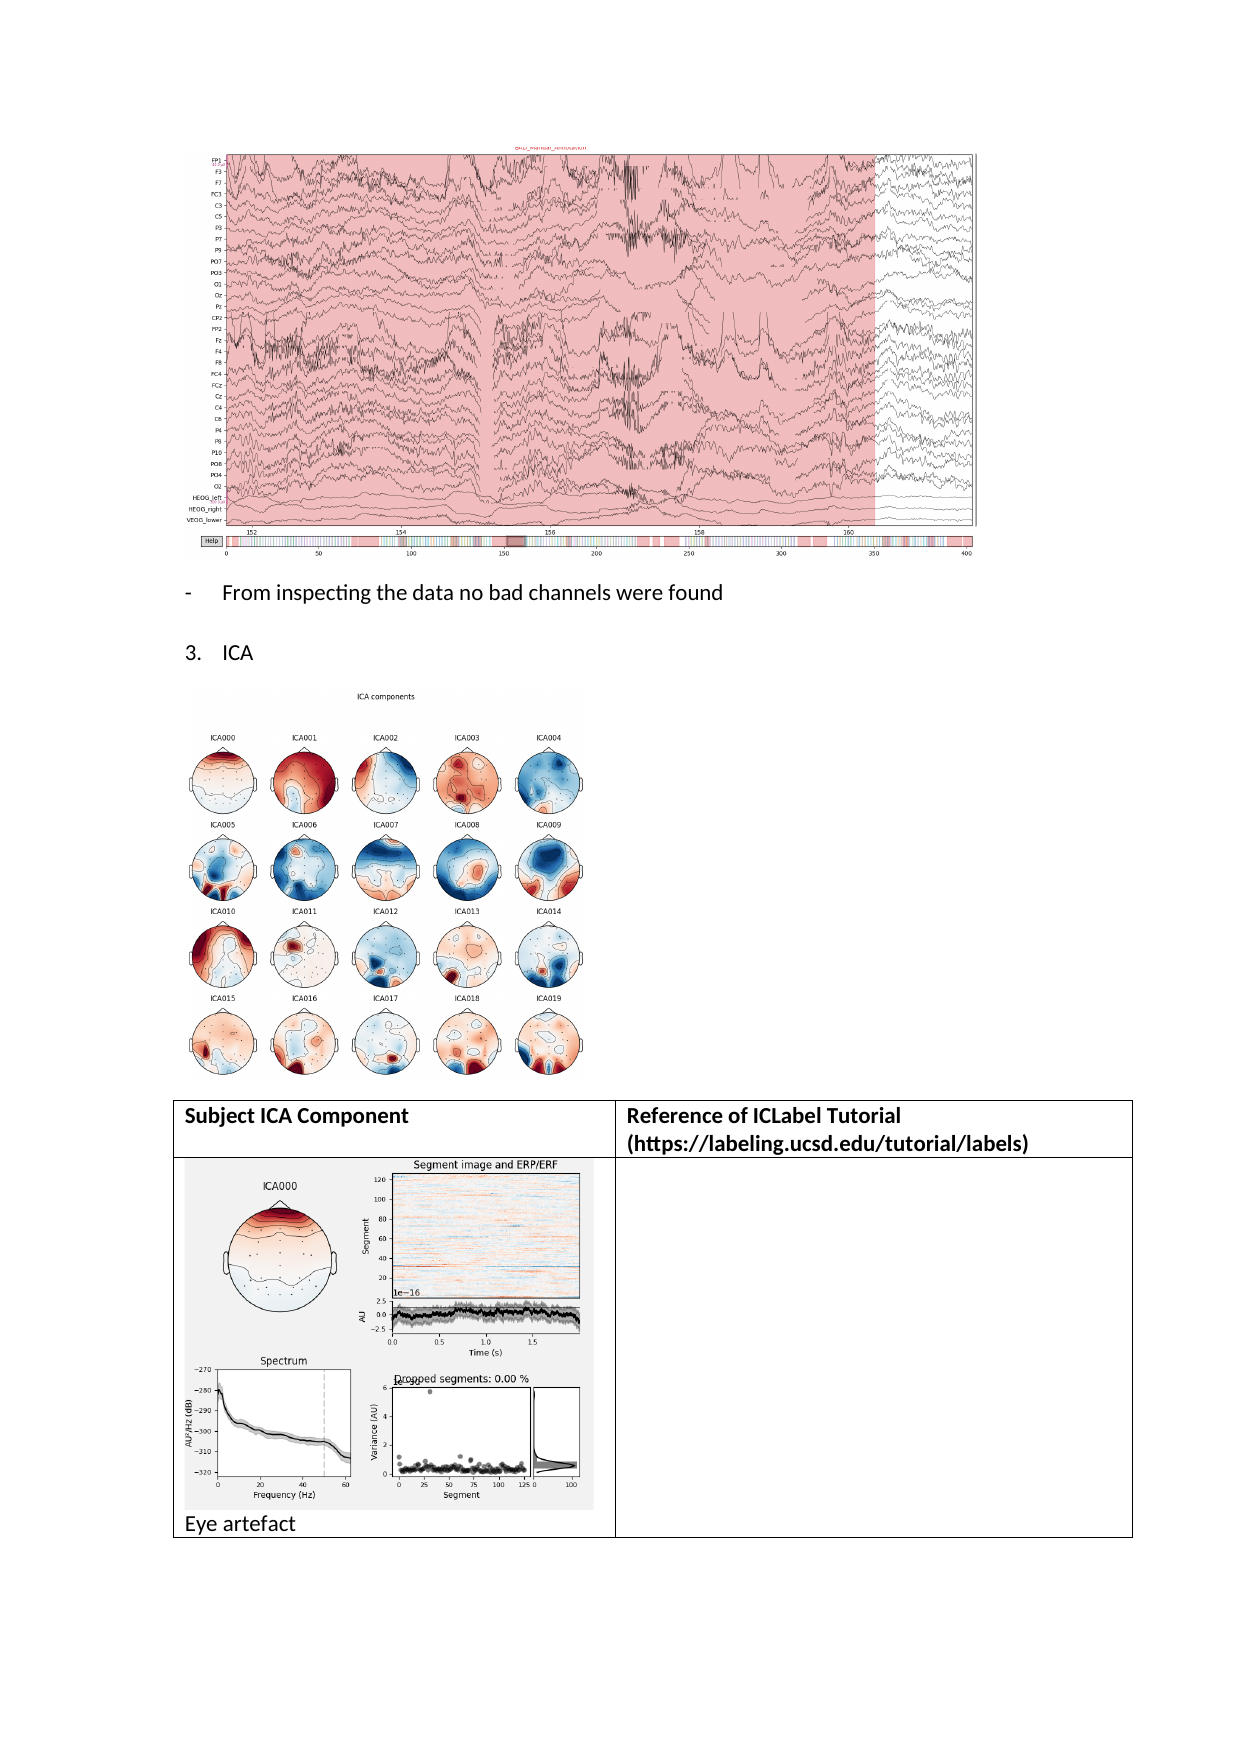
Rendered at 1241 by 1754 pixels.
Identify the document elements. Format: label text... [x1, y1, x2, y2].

table_cell Eye artefact [174, 1158, 615, 1537]
table_header Reference of ICLabel Tutorial (https://labeling.ucsd.edu/tutorial/labels) [616, 1101, 1132, 1157]
picture [184, 1158, 594, 1510]
table_cell [616, 1158, 1132, 1537]
list ICA [184, 638, 1122, 666]
picture [184, 685, 589, 1082]
table_header Subject ICA Component [174, 1101, 615, 1157]
picture [184, 147, 977, 559]
list From inspecting the data no bad channels were found [184, 578, 1122, 606]
